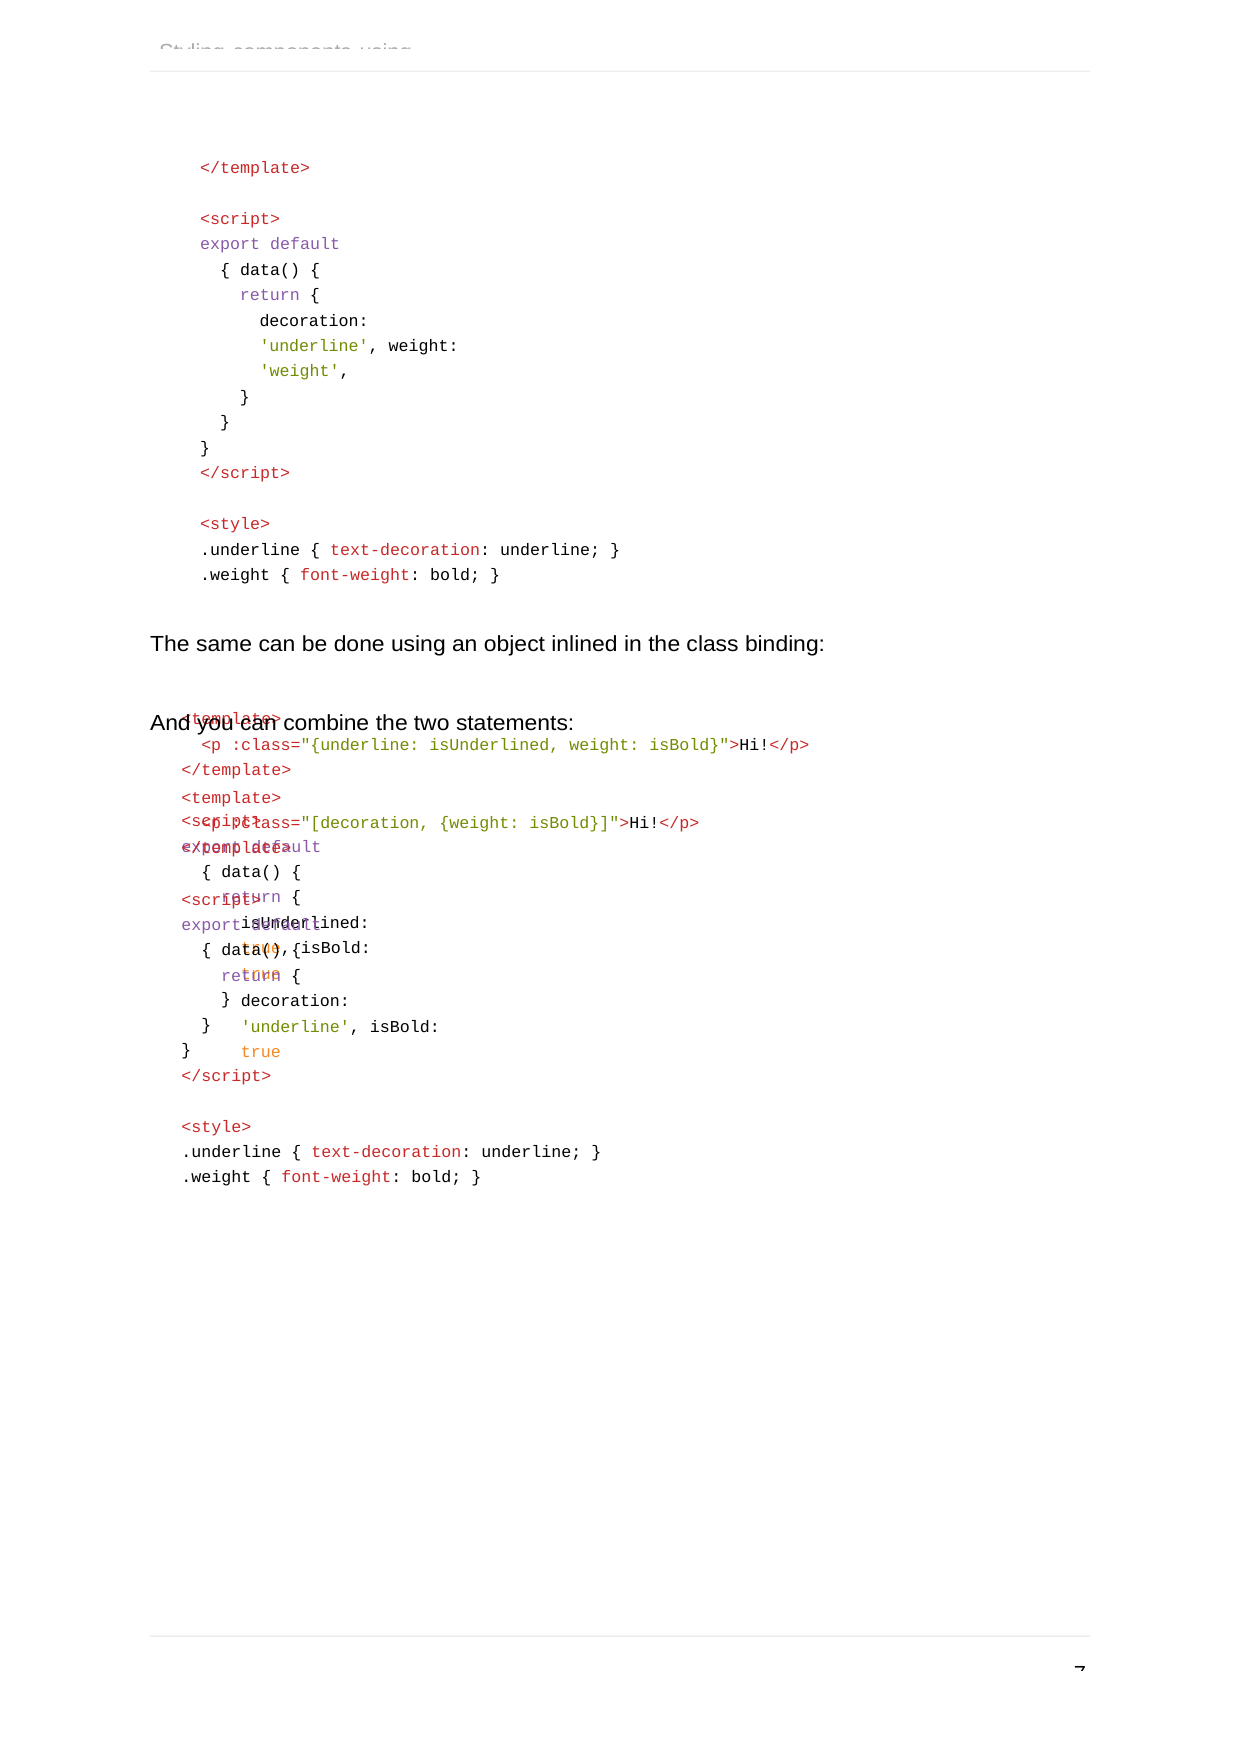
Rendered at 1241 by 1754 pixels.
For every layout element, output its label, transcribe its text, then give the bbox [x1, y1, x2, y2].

text And you can combine the two statements: [150, 709, 1159, 735]
text The same can be done using an object inlined in the class binding: [150, 631, 1159, 656]
